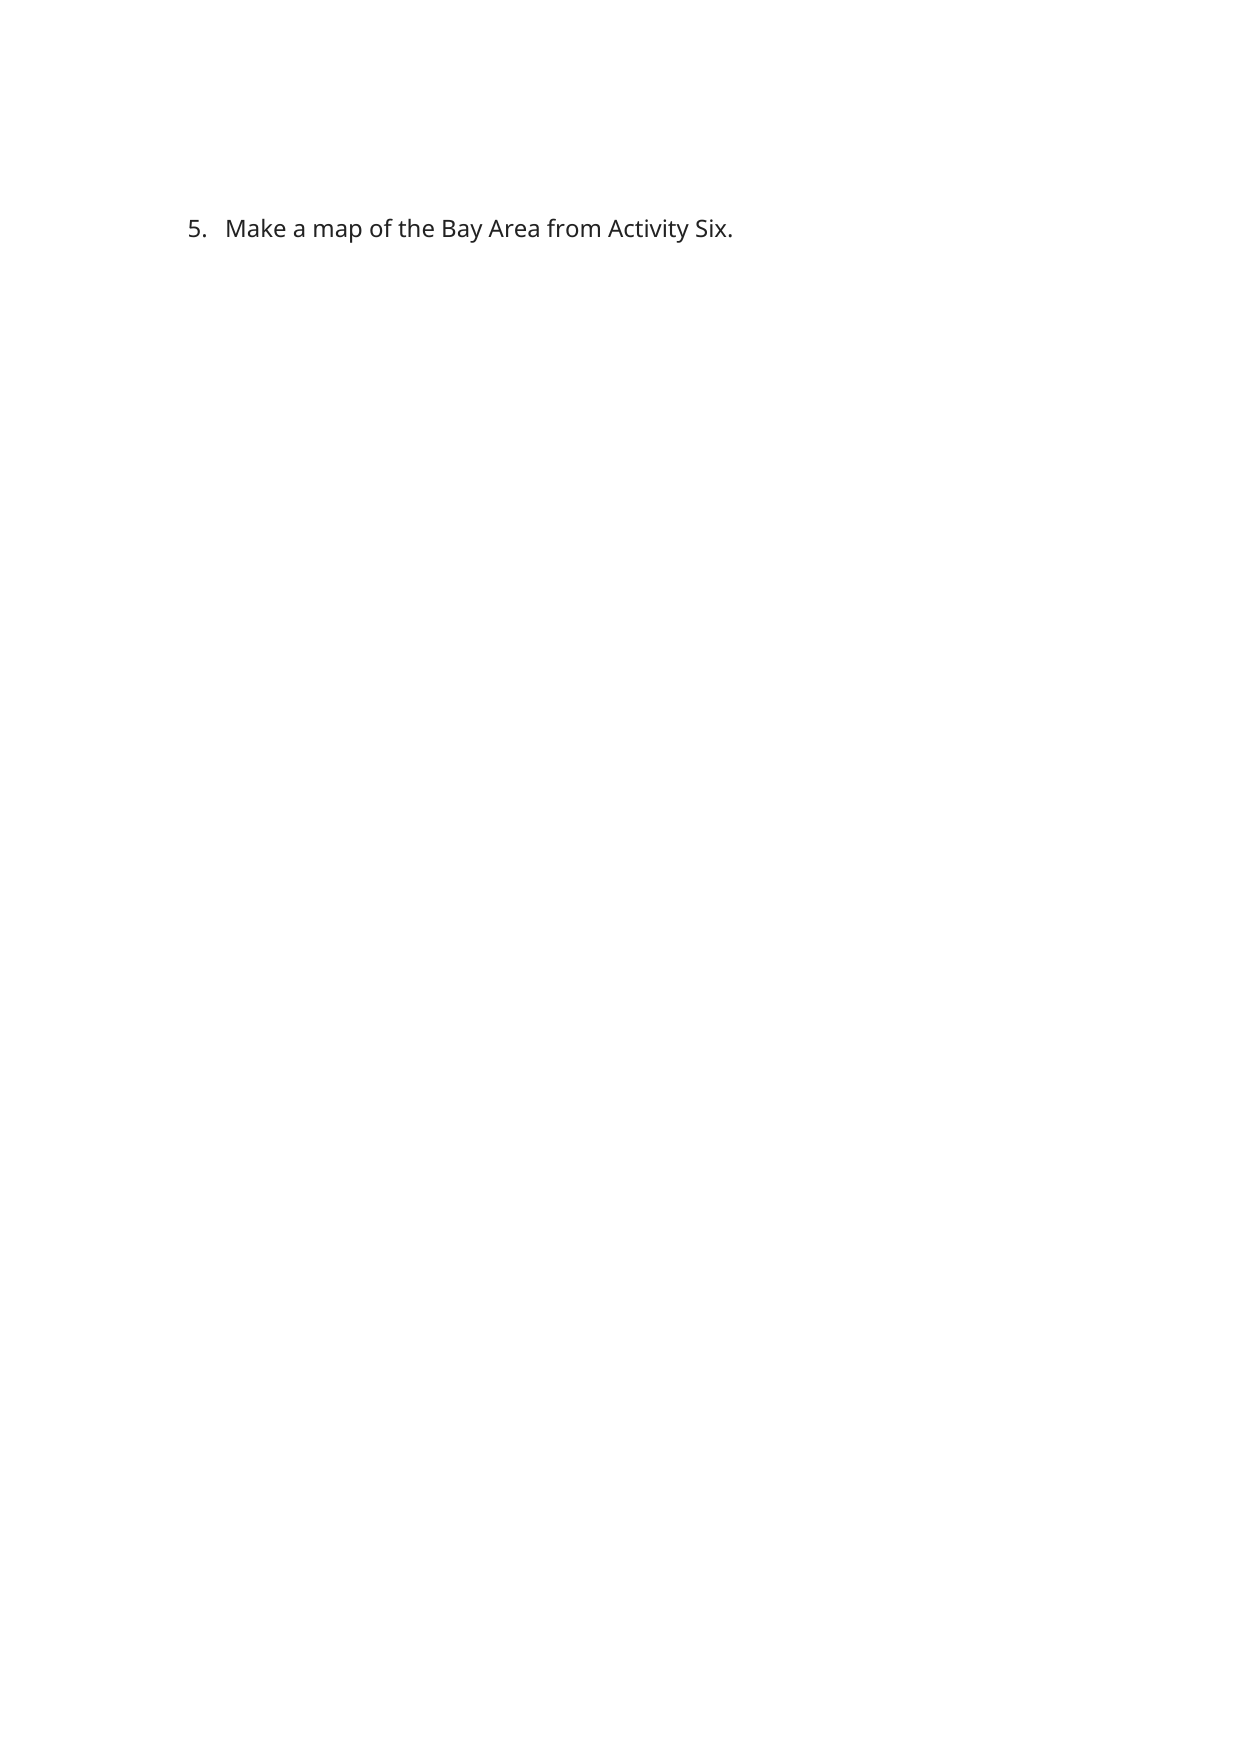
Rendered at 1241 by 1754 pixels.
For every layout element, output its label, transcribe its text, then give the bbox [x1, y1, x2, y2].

list Make a map of the Bay Area from Activity Six. [187, 212, 1090, 244]
